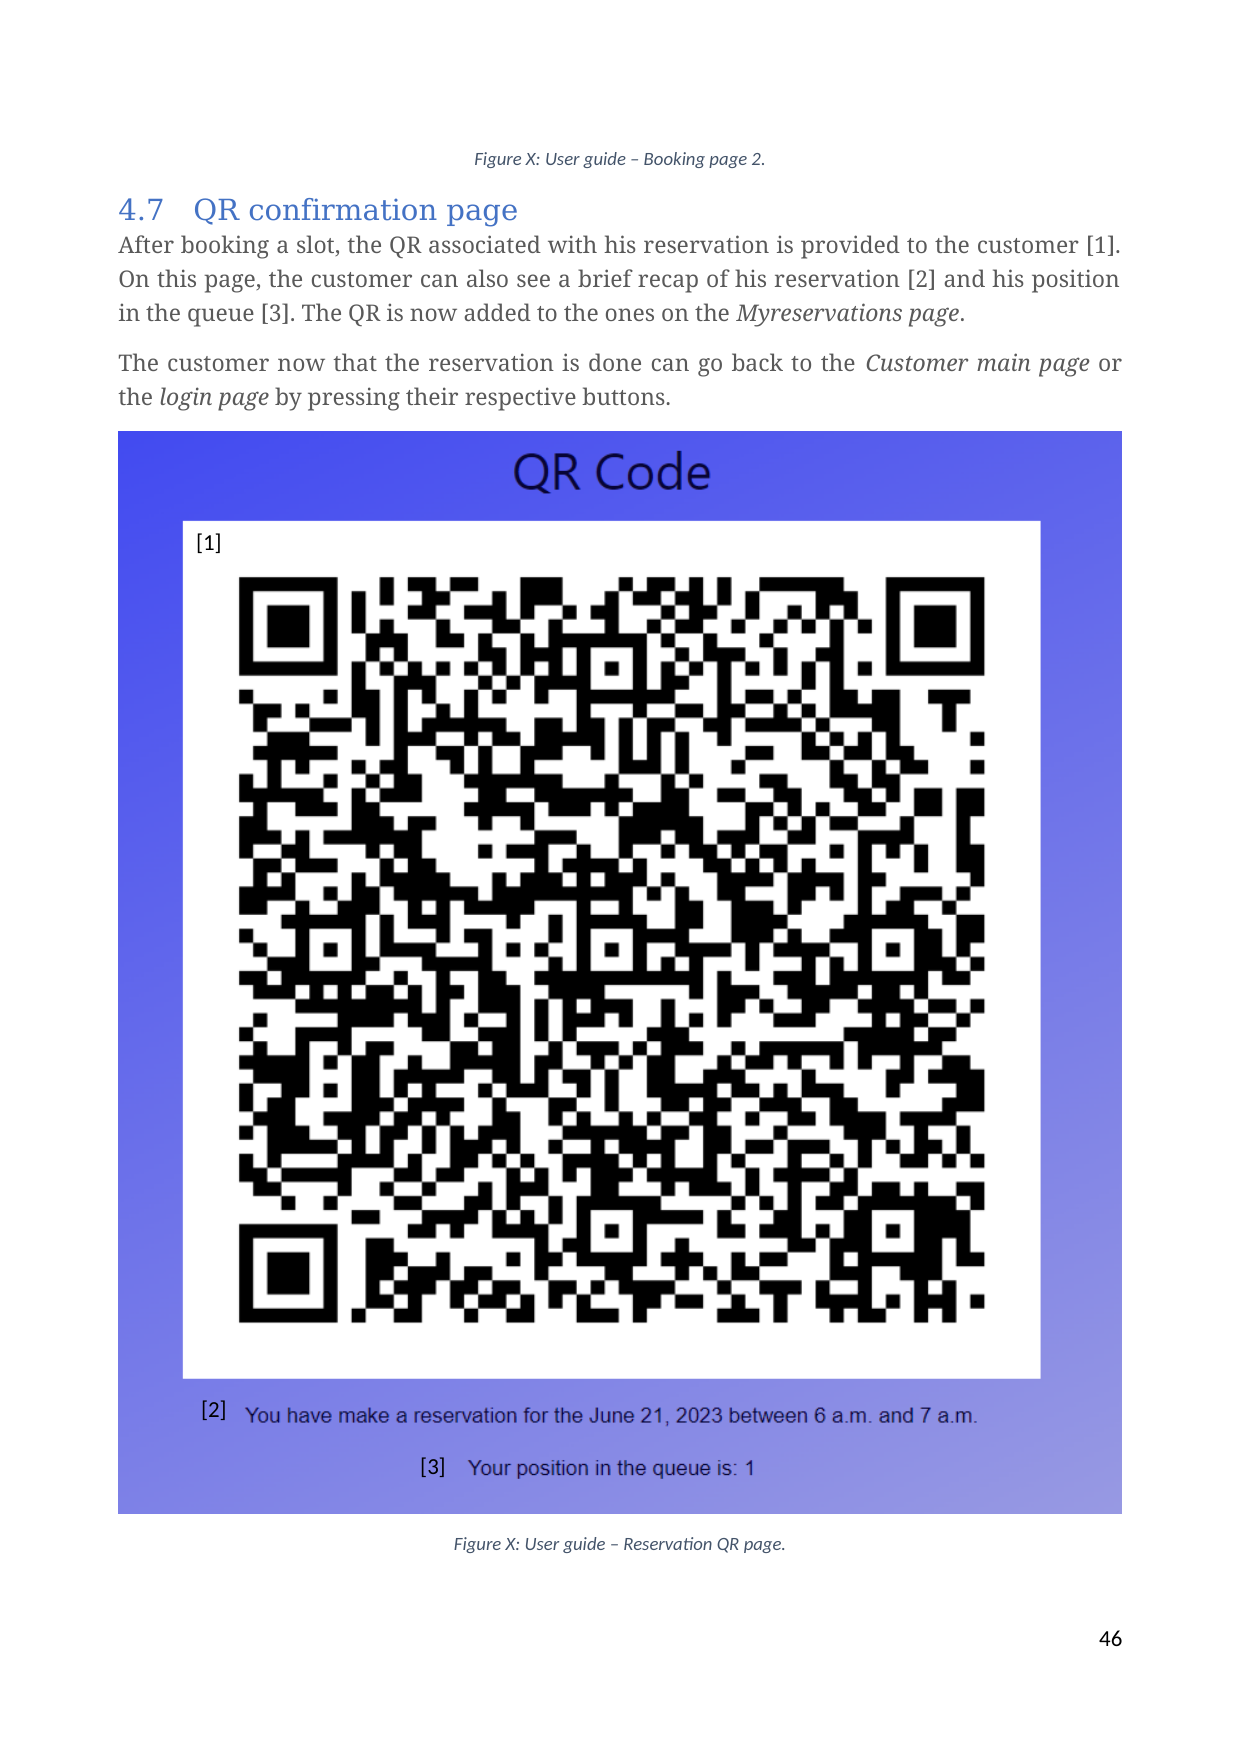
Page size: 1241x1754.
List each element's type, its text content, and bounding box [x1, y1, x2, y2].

text After booking a slot, the QR associated with his reservation is provided to the customer [1]. On this page, the customer can also see a brief recap of his reservation [2] and his position in the queue [3]. The QR is now added to the ones on the Myreservations page. [118, 229, 1122, 328]
text Figure X: User guide – Booking page 2. [118, 148, 1122, 171]
subtitle QR confirmation page [118, 191, 1122, 226]
picture [118, 431, 1122, 1514]
text The customer now that the reservation is done can go back to the Customer main page or the login page by pressing their respective buttons. [118, 347, 1122, 412]
text Figure X: User guide – Reservation QR page. [118, 1533, 1122, 1556]
